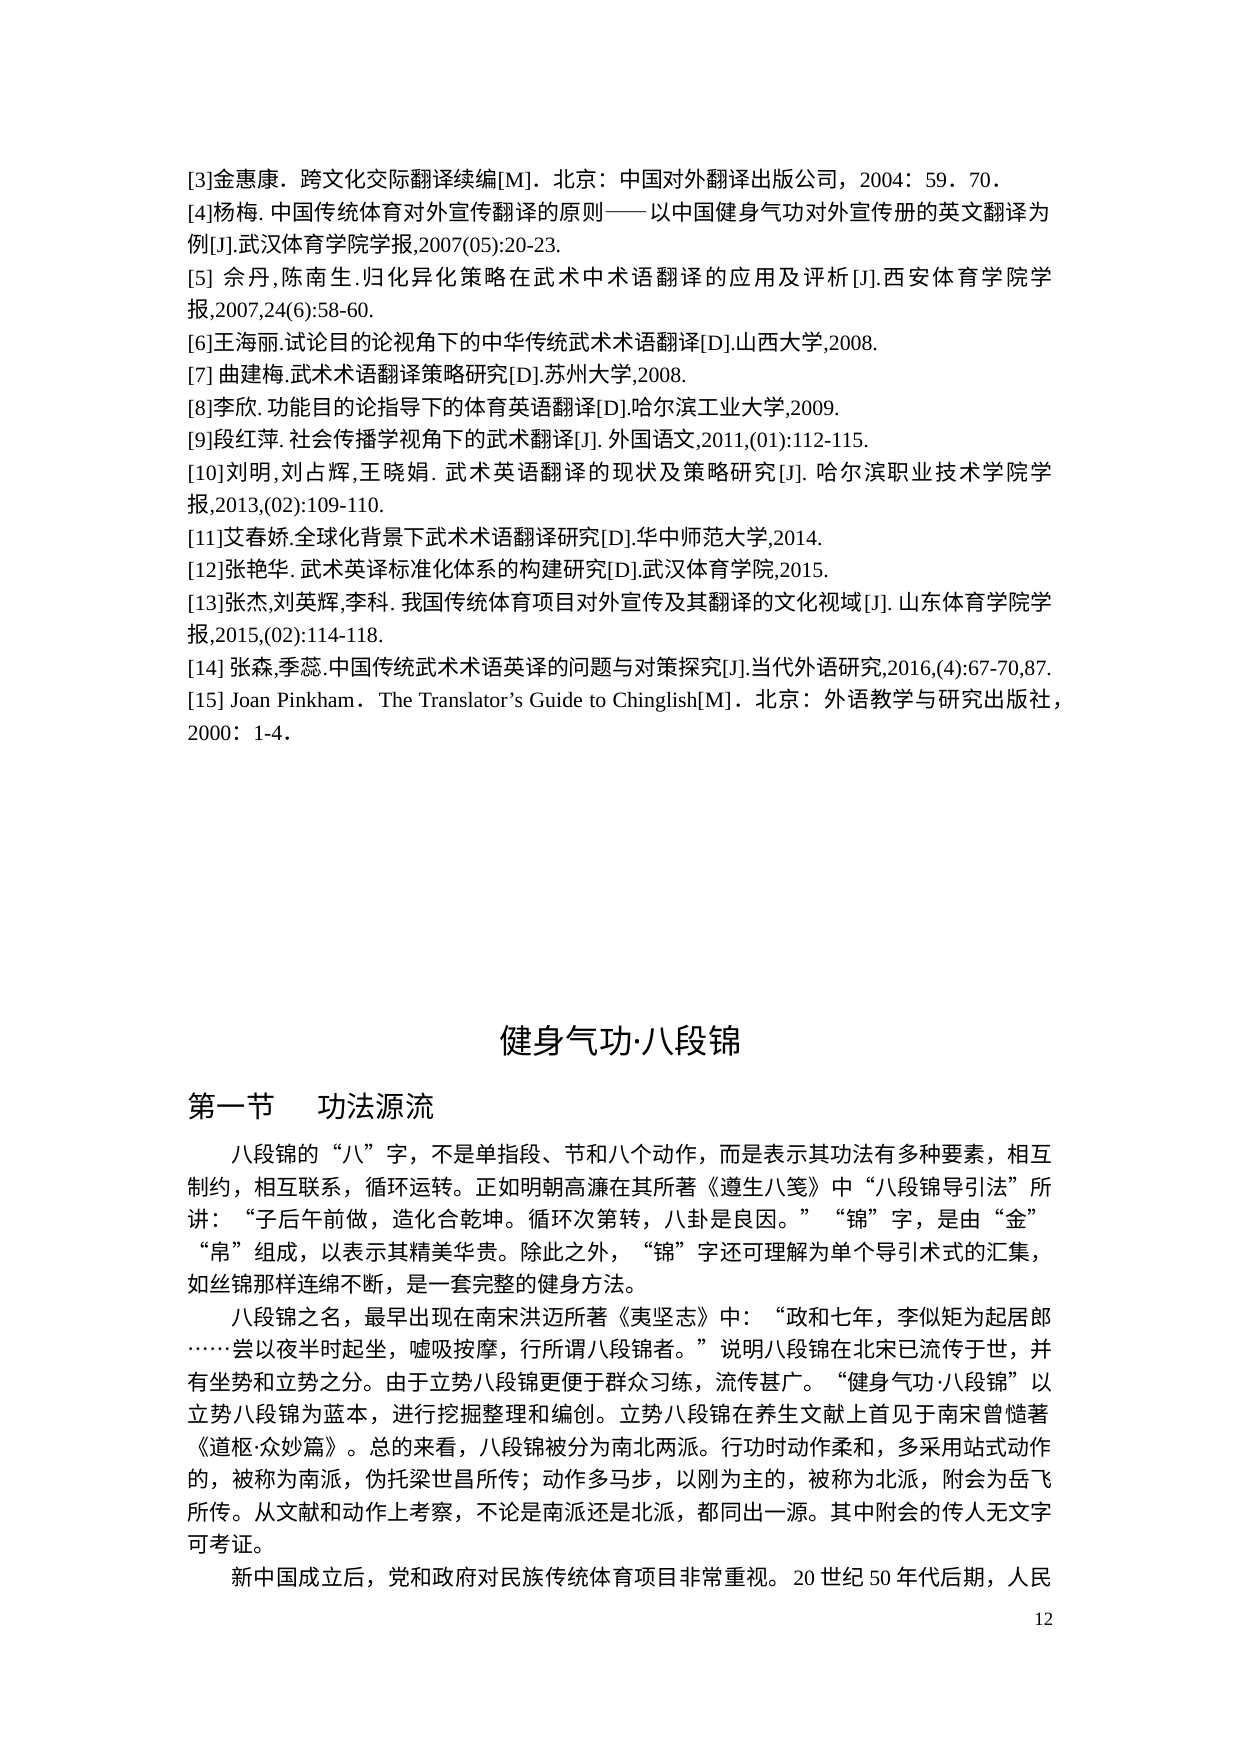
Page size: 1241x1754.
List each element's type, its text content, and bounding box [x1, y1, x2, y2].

text [7] 曲建梅.武术术语翻译策略研究[D].苏州大学,2008. [187, 357, 1053, 389]
text [6]王海丽.试论目的论视角下的中华传统武术术语翻译[D].山西大学,2008. [187, 324, 1053, 357]
text [8]李欣. 功能目的论指导下的体育英语翻译[D].哈尔滨工业大学,2009. [187, 389, 1053, 422]
text [9]段红萍. 社会传播学视角下的武术翻译[J]. 外国语文,2011,(01):112-115. [187, 422, 1053, 454]
text [14] 张森,季蕊.中国传统武术术语英译的问题与对策探究[J].当代外语研究,2016,(4):67-70,87. [187, 649, 1053, 682]
text [11]艾春娇.全球化背景下武术术语翻译研究[D].华中师范大学,2014. [187, 519, 1053, 552]
text [5] 佘丹,陈南生.归化异化策略在武术中术语翻译的应用及评析[J].西安体育学院学报,2007,24(6):58-60. [187, 259, 1053, 324]
text [3]金惠康．跨文化交际翻译续编[M]．北京：中国对外翻译出版公司，2004：59．70． [187, 162, 1053, 194]
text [187, 1559, 1053, 1592]
text 八段锦之名，最早出现在南宋洪迈所著《夷坚志》中：“政和七年，李似矩为起居郎……尝以夜半时起坐，嘘吸按摩，行所谓八段锦者。”说明八段锦在北宋已流传于世，并有坐势和立势之分。由于立势八段锦更便于群众习练，流传甚广。“健身气功·八段锦”以立势八段锦为蓝本，进行挖掘整理和编创。立势八段锦在养生文献上首见于南宋曾慥著《道枢·众妙篇》。总的来看，八段锦被分为南北两派。行功时动作柔和，多采用站式动作的，被称为南派，伪托梁世昌所传；动作多马步，以刚为主的，被称为北派，附会为岳飞所传。从文献和动作上考察，不论是南派还是北派，都同出一源。其中附会的传人无文字可考证。 [187, 1299, 1053, 1559]
text [12]张艳华. 武术英译标准化体系的构建研究[D].武汉体育学院,2015. [187, 552, 1053, 584]
text [10]刘明,刘占辉,王晓娟. 武术英语翻译的现状及策略研究[J]. 哈尔滨职业技术学院学报,2013,(02):109-110. [187, 454, 1053, 519]
text 健身气功·八段锦 [187, 1007, 1053, 1072]
text [13]张杰,刘英辉,李科. 我国传统体育项目对外宣传及其翻译的文化视域[J]. 山东体育学院学报,2015,(02):114-118. [187, 584, 1053, 649]
text [4]杨梅. 中国传统体育对外宣传翻译的原则——以中国健身气功对外宣传册的英文翻译为例[J].武汉体育学院学报,2007(05):20-23. [187, 194, 1053, 259]
text 八段锦的“八”字，不是单指段、节和八个动作，而是表示其功法有多种要素，相互制约，相互联系，循环运转。正如明朝高濂在其所著《遵生八笺》中“八段锦导引法”所讲：“子后午前做，造化合乾坤。循环次第转，八卦是良因。”“锦”字，是由“金”“帛”组成，以表示其精美华贵。除此之外，“锦”字还可理解为单个导引术式的汇集，如丝锦那样连绵不断，是一套完整的健身方法。 [187, 1137, 1053, 1299]
list 功法源流 [187, 1072, 1053, 1137]
text [15] Joan Pinkham．The Translator’s Guide to Chinglish[M]．北京：外语教学与研究出版社，2000：1-4． [187, 682, 1053, 747]
